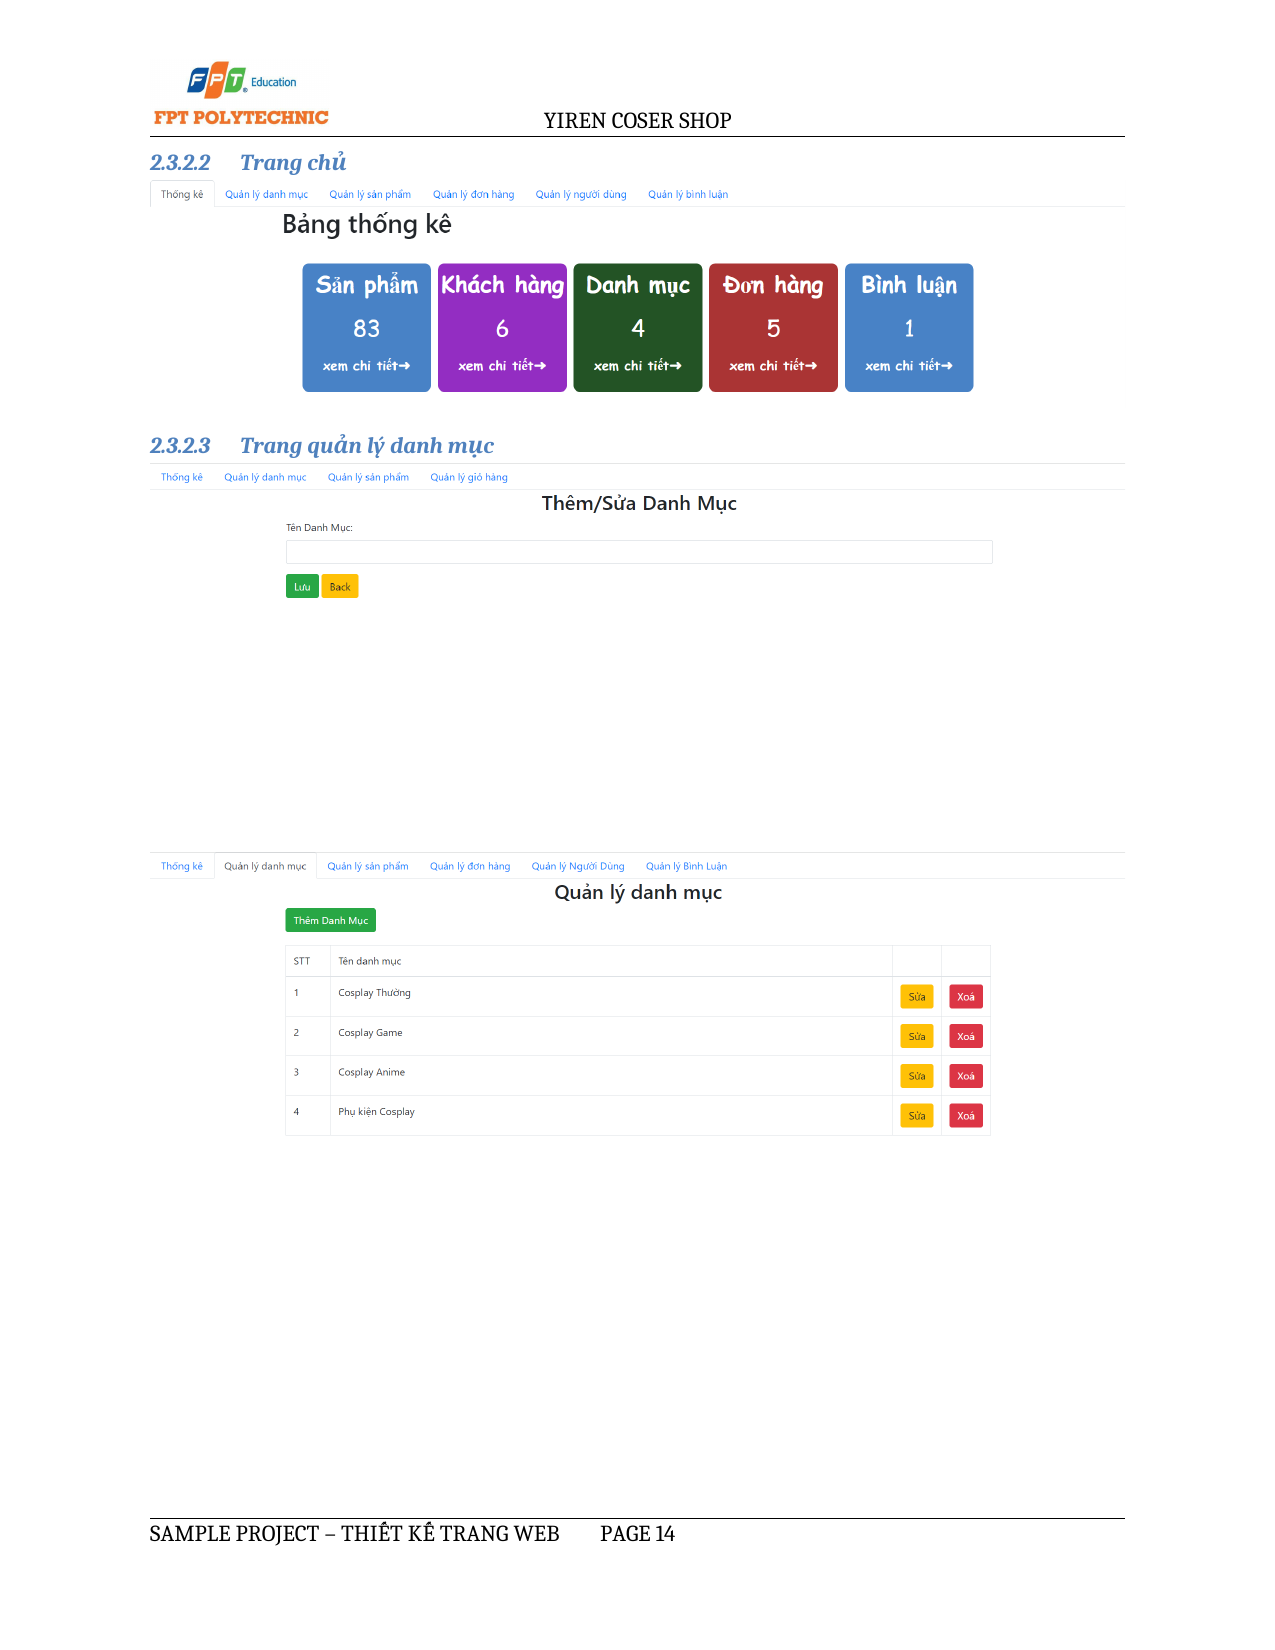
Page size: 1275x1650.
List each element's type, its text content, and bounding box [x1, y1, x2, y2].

picture [150, 59, 331, 129]
subtitle Trang quản lý danh mục [150, 432, 1125, 459]
picture [150, 462, 1125, 826]
subtitle Trang chủ [150, 150, 1125, 176]
picture [150, 850, 1125, 1174]
picture [150, 180, 1125, 408]
